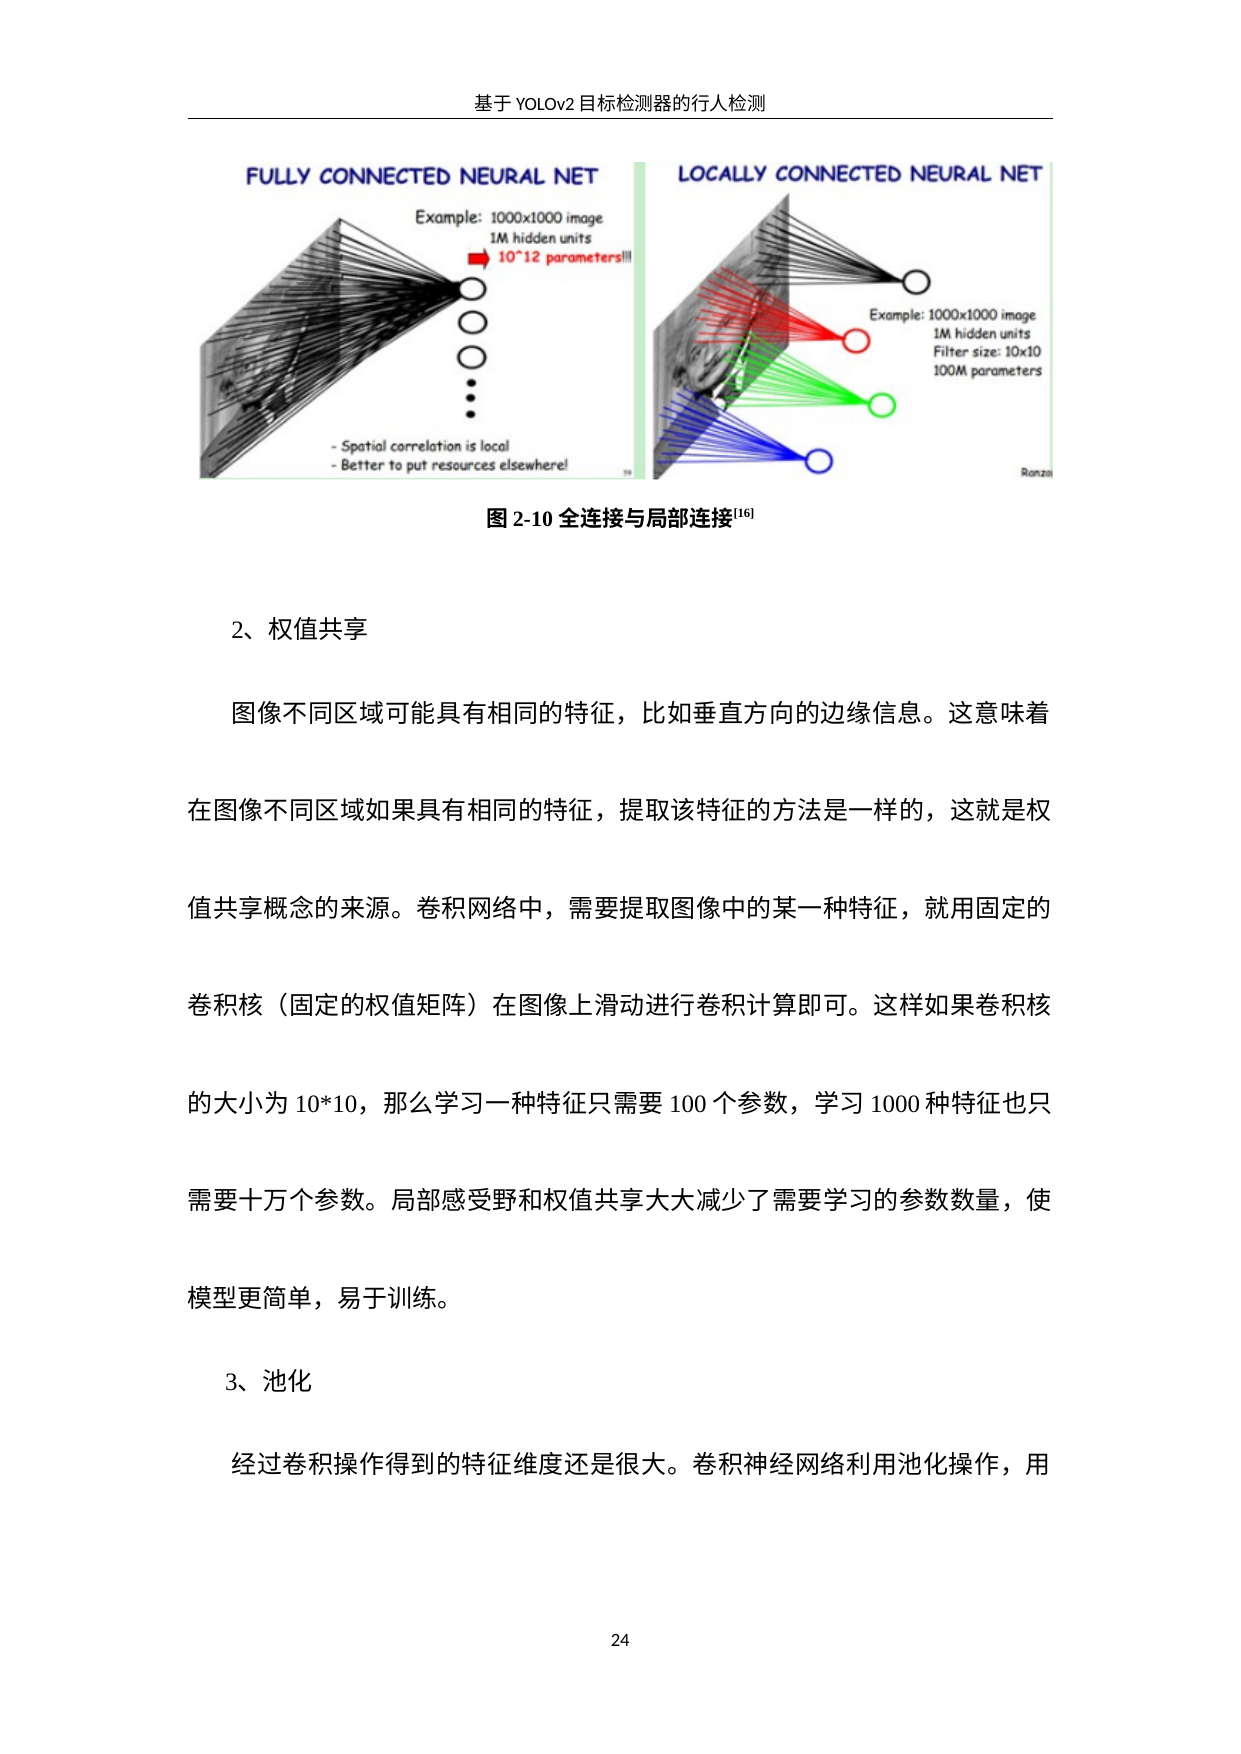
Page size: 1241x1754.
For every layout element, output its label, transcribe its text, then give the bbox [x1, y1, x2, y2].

text 2、权值共享 [187, 596, 1053, 661]
text 图像不同区域可能具有相同的特征，比如垂直方向的边缘信息。这意味着在图像不同区域如果具有相同的特征，提取该特征的方法是一样的，这就是权值共享概念的来源。卷积网络中，需要提取图像中的某一种特征，就用固定的卷积核（固定的权值矩阵）在图像上滑动进行卷积计算即可。这样如果卷积核的大小为10*10，那么学习一种特征只需要100个参数，学习1000种特征也只需要十万个参数。局部感受野和权值共享大大减少了需要学习的参数数量，使模型更简单，易于训练。 [187, 679, 1053, 1329]
picture [187, 162, 1053, 481]
text 图 2-10 全连接与局部连接[16] [187, 500, 1053, 533]
text 3、池化 [187, 1347, 1053, 1412]
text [187, 1430, 1053, 1495]
